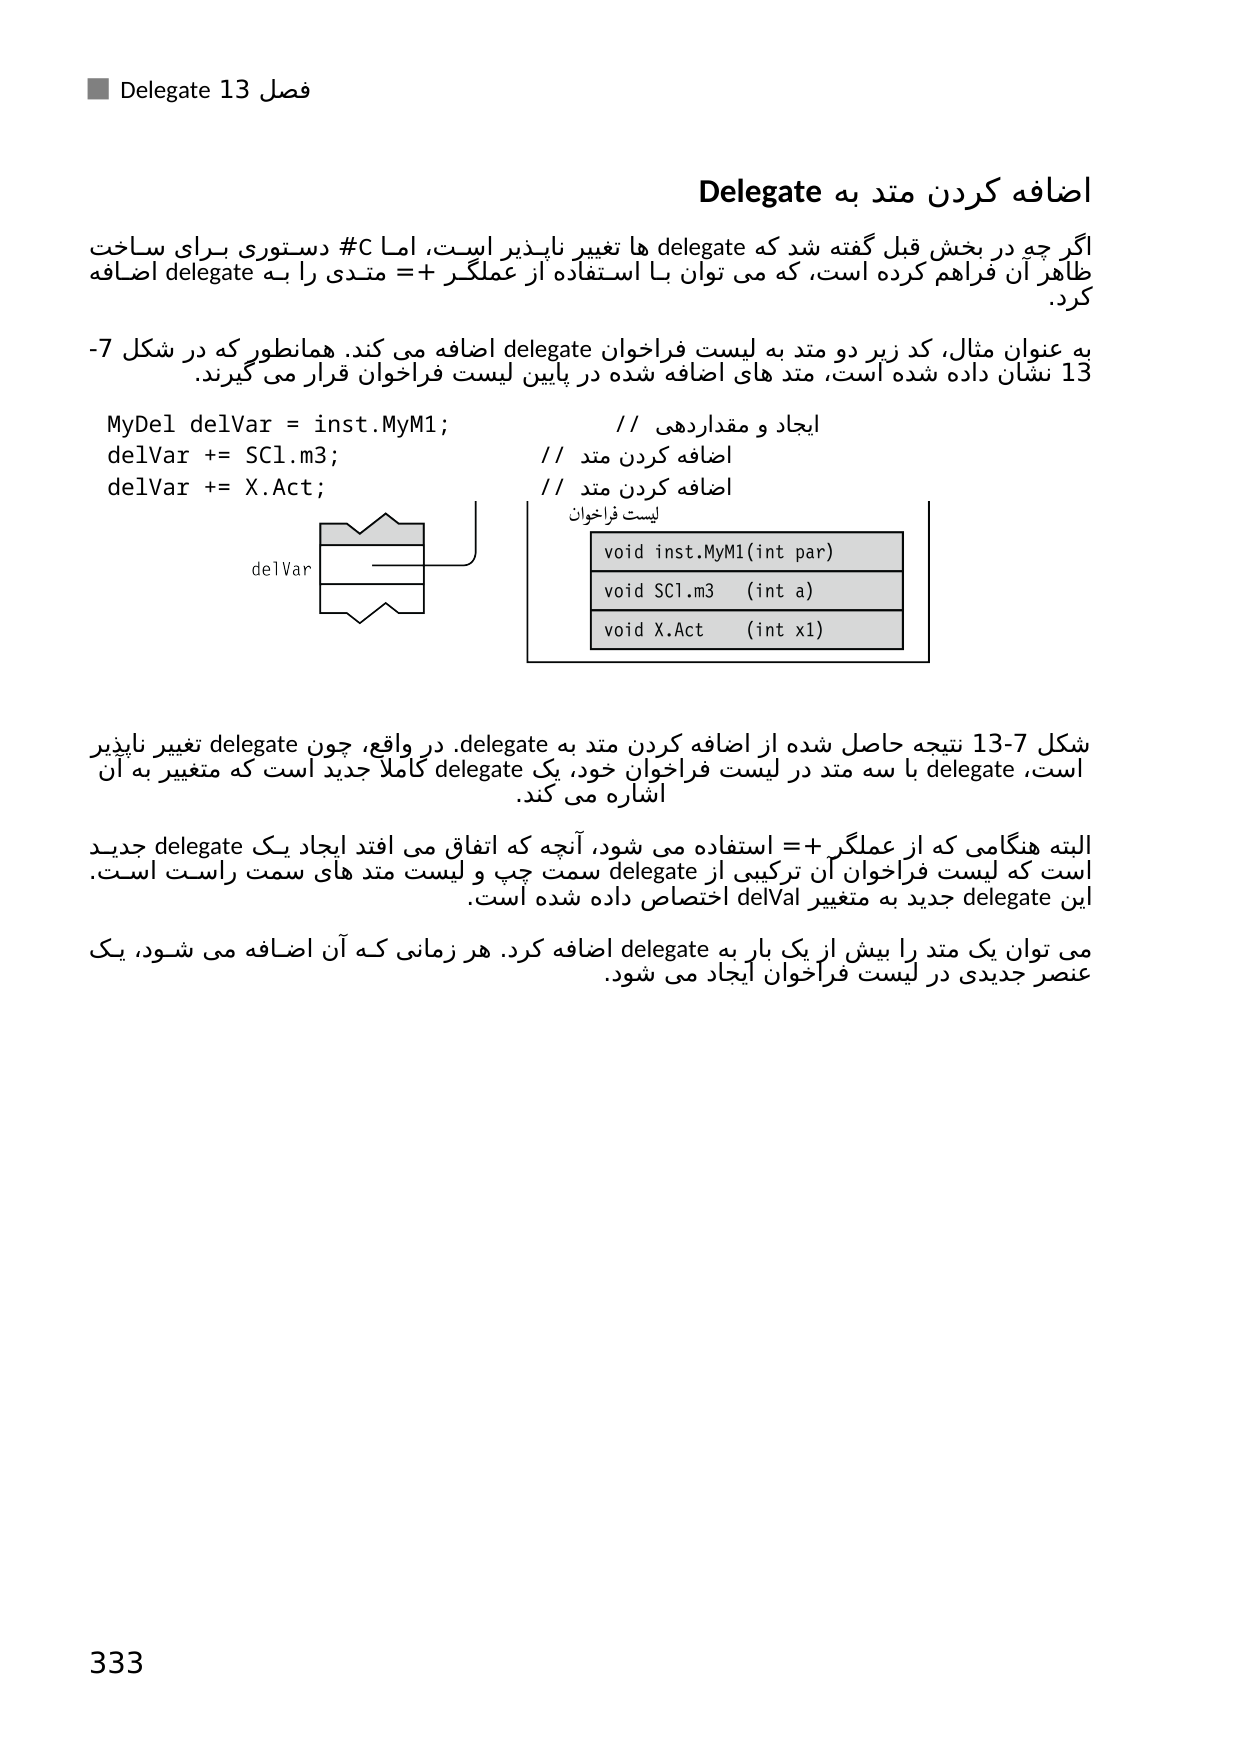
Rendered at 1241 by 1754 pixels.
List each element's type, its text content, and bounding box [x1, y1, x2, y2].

text delVar += X.Act; // اضافه کردن متد [89, 471, 1092, 502]
text MyDel delVar = inst.MyM1; // ایجاد و مقداردهی [89, 408, 1092, 439]
text به عنوان مثال، کد زیر دو متد به لیست فراخوان delegate اضافه می کند. همانطور که در شکل 7-13 نشان داده شده است، متد های اضافه شده در پایین لیست فراخوان قرار می گیرند. [89, 336, 1092, 387]
text می توان یک متد را بیش از یک بار به delegate اضافه کرد. هر زمانی که آن اضافه می شود، یک عنصر جدیدی در لیست فراخوان ایجاد می شود. [89, 937, 1092, 988]
text delVar += SCl.m3; // اضافه کردن متد [89, 439, 1092, 471]
text البته هنگامی که از عملگر += استفاده می شود، آنچه که اتفاق می افتد ایجاد یک delegate جدید است که لیست فراخوان آن ترکیبی از delegate سمت چپ و لیست متد های سمت راست است. این delegate جدید به متغییر delVal اختصاص داده شده است. [89, 834, 1092, 912]
text اگر چه در بخش قبل گفته شد که delegate ها تغییر ناپذیر است، اما C# دستوری برای ساخت ظاهر آن فراهم کرده است، که می توان با استفاده از عملگر += متدی را به delegate اضافه کرد. [89, 234, 1092, 311]
text شکل 7-13 نتیجه حاصل شده از اضافه کردن متد به delegate. در واقع، چون delegate تغییر ناپذیر است، delegate با سه متد در لیست فراخوان خود، یک delegate کاملا جدید است که متغییر به آن اشاره می کند. [89, 732, 1092, 809]
text اضافه کردن متد به Delegate [89, 175, 1092, 209]
picture [243, 501, 938, 671]
